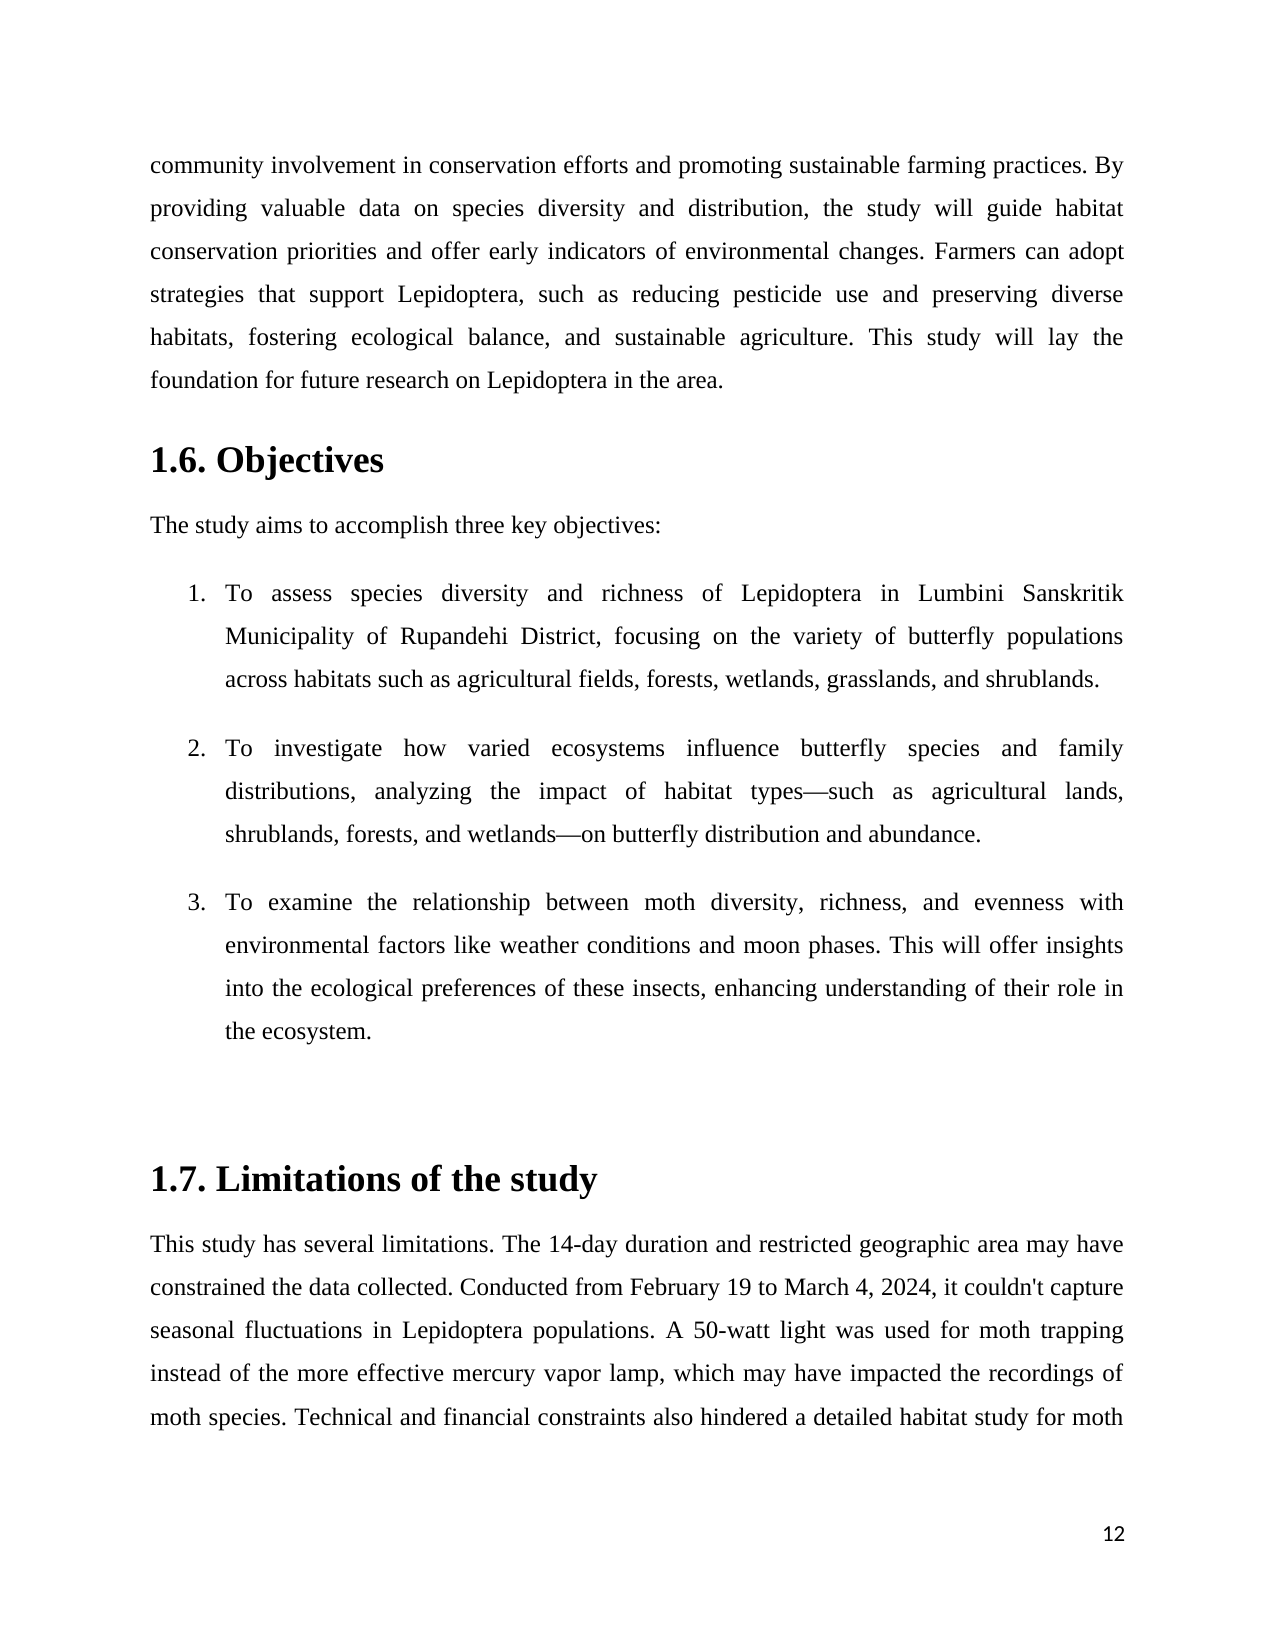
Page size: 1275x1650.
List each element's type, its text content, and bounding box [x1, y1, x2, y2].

text The study aims to accomplish three key objectives: [150, 510, 1125, 539]
list To investigate how varied ecosystems influence butterfly species and family distributions, analyzing the impact of habitat types—such as agricultural lands, shrublands, forests, and wetlands—on butterfly distribution and abundance. [187, 733, 1125, 848]
list To examine the relationship between moth diversity, richness, and evenness with environmental factors like weather conditions and moon phases. This will offer insights into the ecological preferences of these insects, enhancing understanding of their role in the ecosystem. [187, 887, 1125, 1045]
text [150, 150, 1125, 394]
subtitle 1.7. Limitations of the study [150, 1157, 1125, 1200]
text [150, 1229, 1125, 1430]
list To assess species diversity and richness of Lepidoptera in Lumbini Sanskritik Municipality of Rupandehi District, focusing on the variety of butterfly populations across habitats such as agricultural fields, forests, wetlands, grasslands, and shrublands. [187, 578, 1125, 693]
subtitle 1.6. Objectives [150, 438, 1125, 481]
